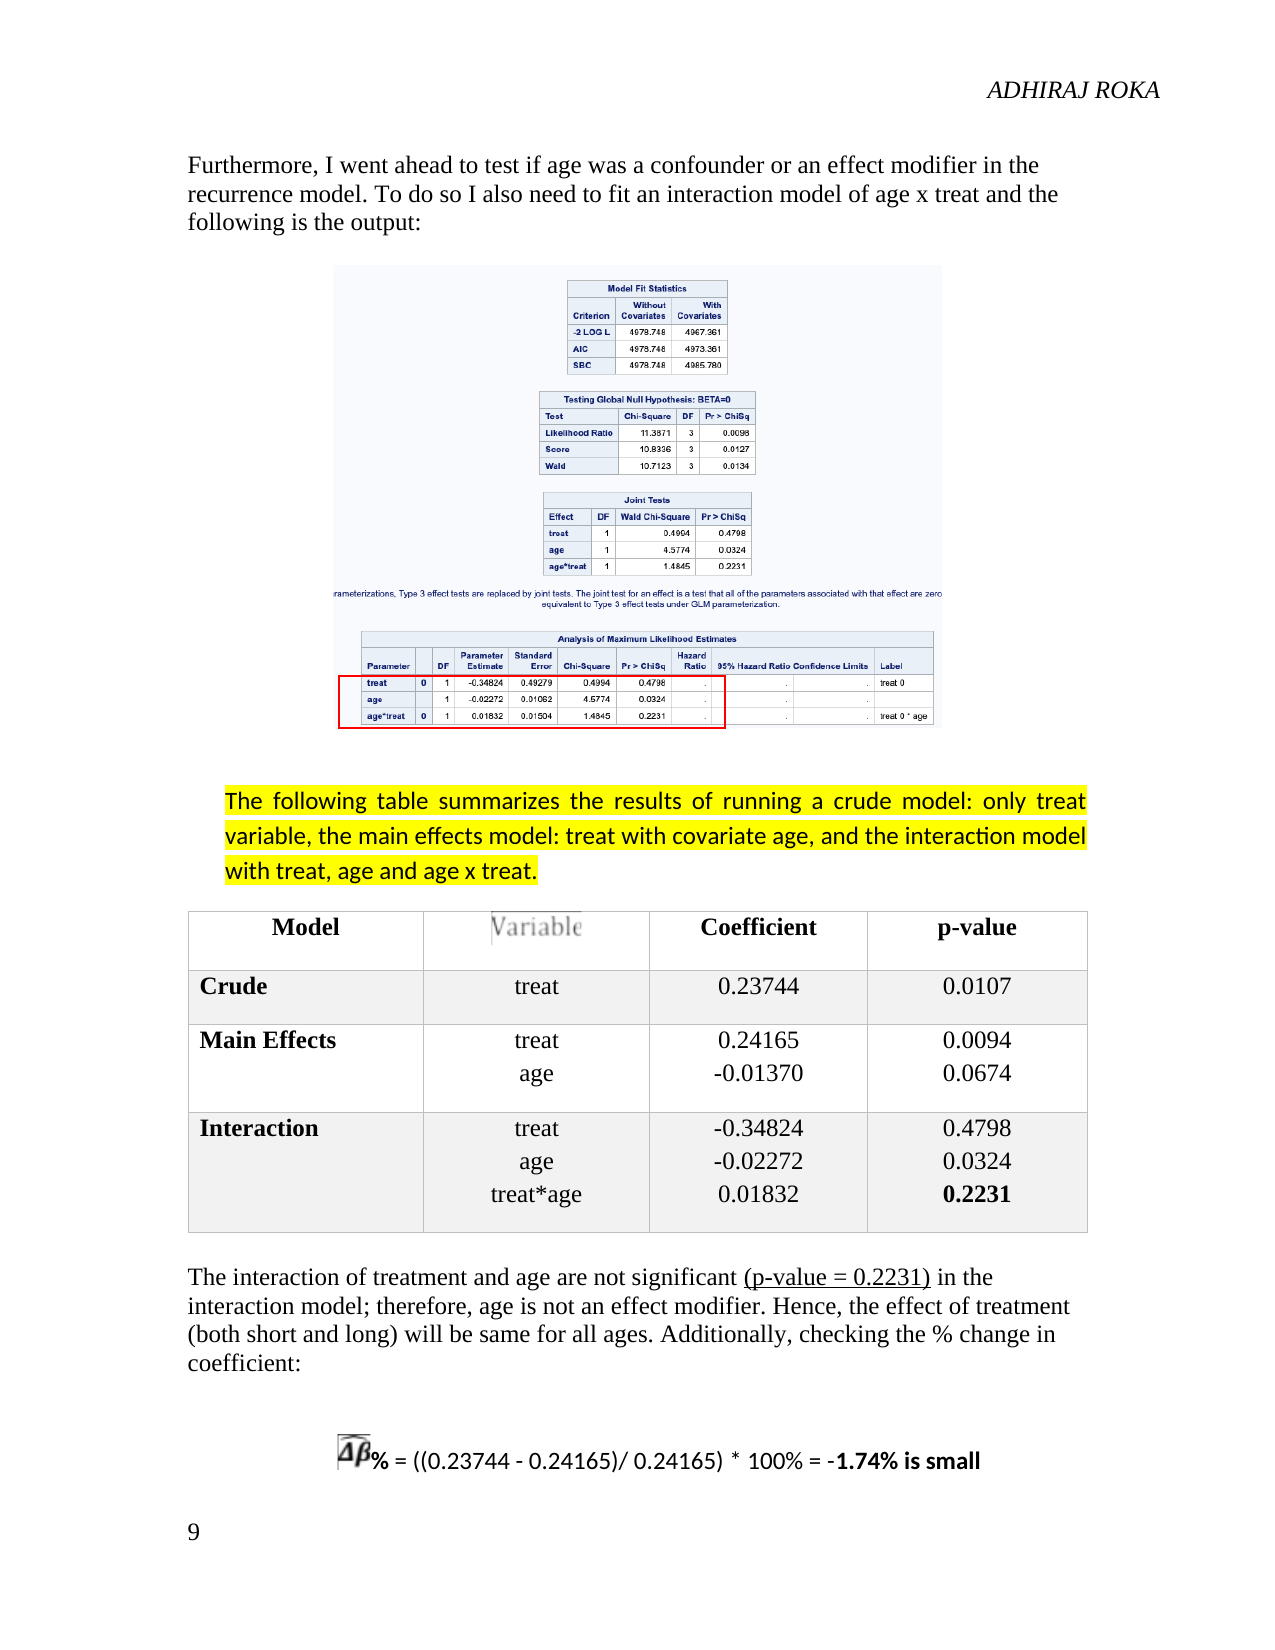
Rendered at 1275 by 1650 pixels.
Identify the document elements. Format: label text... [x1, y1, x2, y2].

list % = ((0.23744 - 0.24165)/ 0.24165) * 100% = -1.74% is small [309, 1434, 1087, 1475]
table_header Model [189, 912, 423, 970]
table_header p-value [868, 912, 1087, 970]
table_cell 0.0107 [868, 971, 1087, 1024]
table_cell treat [424, 971, 649, 1024]
table_cell treat age treat*age [424, 1113, 649, 1232]
table_cell 0.24165 -0.01370 [650, 1025, 867, 1112]
table_cell 0.0094 0.0674 [868, 1025, 1087, 1112]
picture [340, 677, 724, 727]
table_header [424, 912, 649, 970]
table_cell Interaction [189, 1113, 423, 1232]
table_cell treat age [424, 1025, 649, 1112]
table_cell 0.23744 [650, 971, 867, 1024]
table_cell Crude [189, 971, 423, 1024]
text Furthermore, I went ahead to test if age was a confounder or an effect modifier in the recurrence model. To do so I also need to fit an interaction model of age x treat and the following is the output: [187, 150, 1087, 236]
list The following table summarizes the results of running a crude model: only treat variable, the main effects model: treat with covariate age, and the interaction model with treat, age and age x treat. [225, 850, 1087, 885]
table_cell 0.4798 0.0324 0.2231 [868, 1113, 1087, 1232]
table_header Coefficient [650, 912, 867, 970]
picture [333, 265, 942, 728]
text The interaction of treatment and age are not significant (p-value = 0.2231) in the interaction model; therefore, age is not an effect modifier. Hence, the effect of treatment (both short and long) will be same for all ages. Additionally, checking the % change in coefficient: [187, 1262, 1087, 1377]
table_cell Main Effects [189, 1025, 423, 1112]
table_cell -0.34824 -0.02272 0.01832 [650, 1113, 867, 1232]
